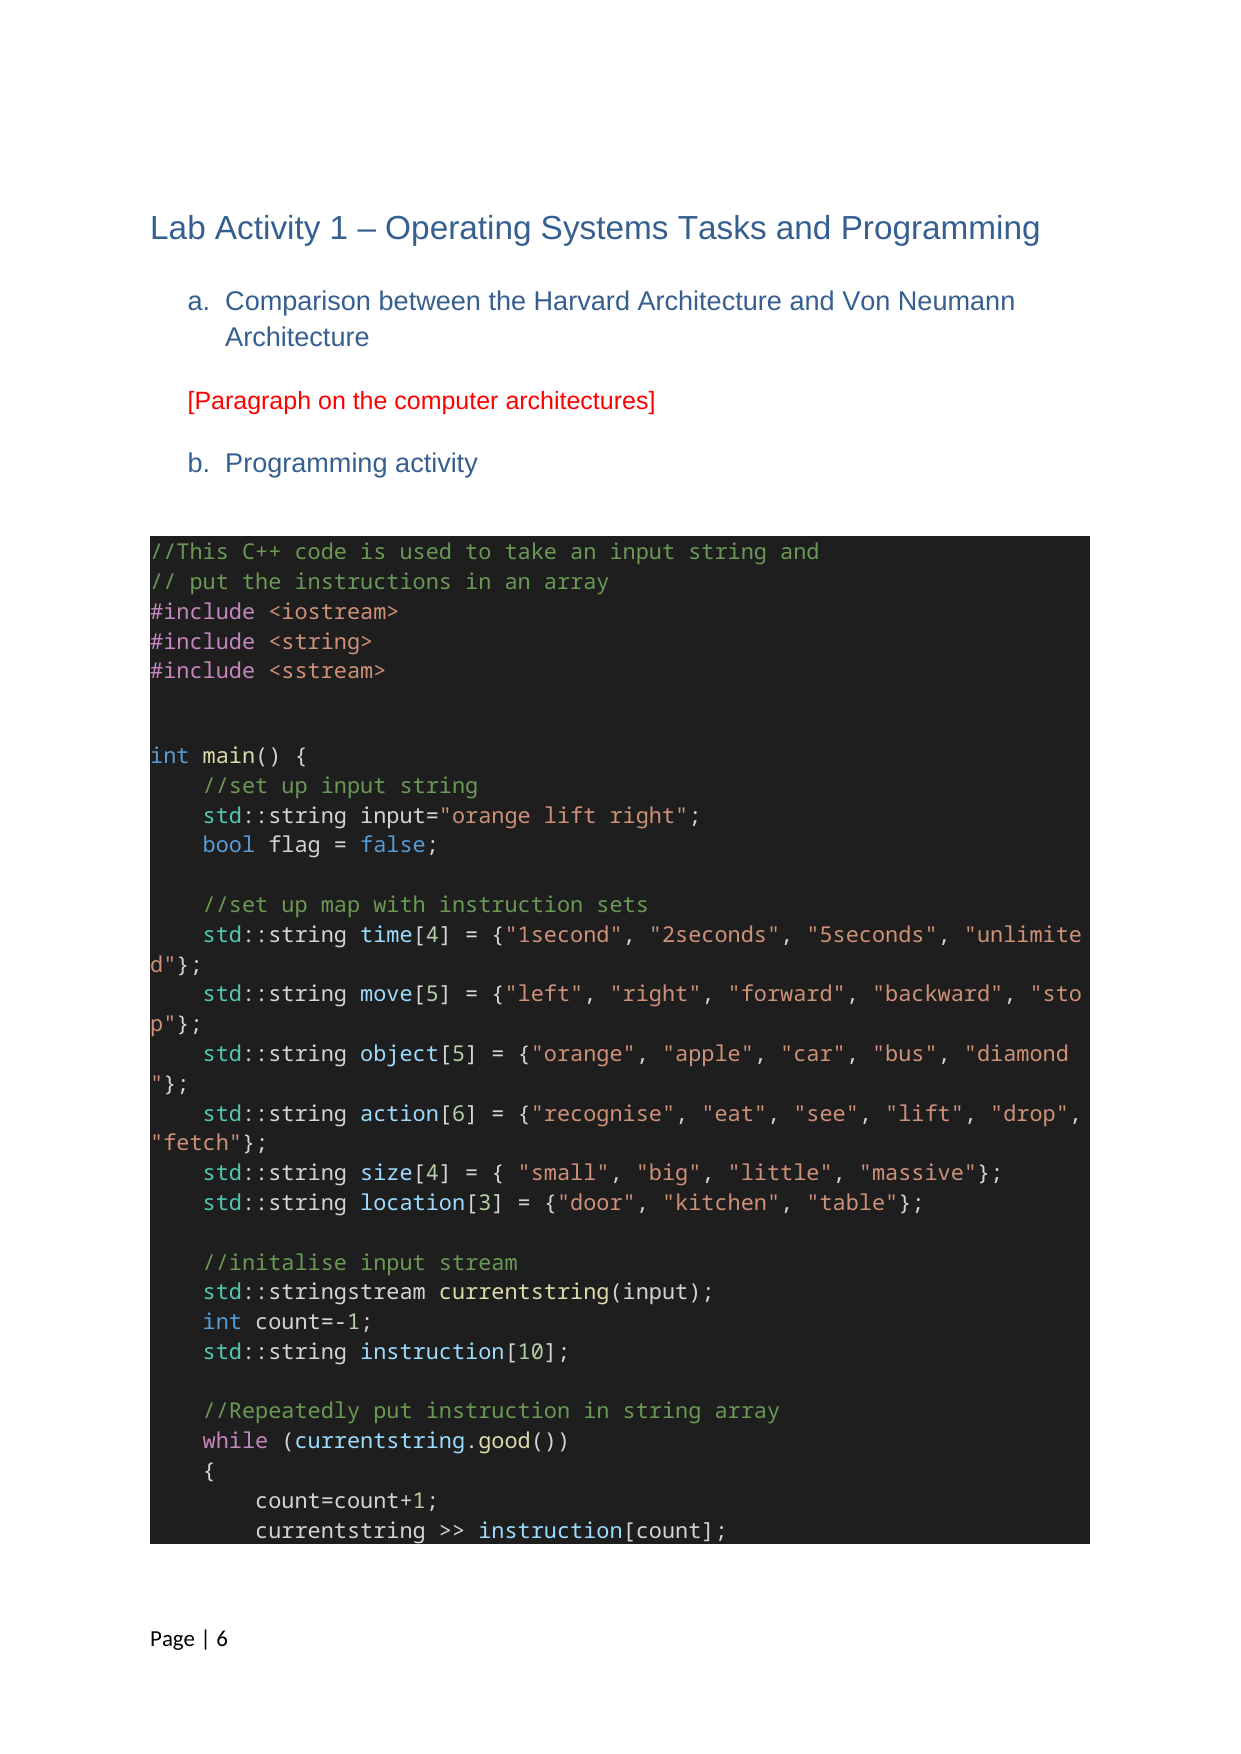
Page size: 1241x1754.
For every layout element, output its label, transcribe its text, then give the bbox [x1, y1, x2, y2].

text count=count+1; [150, 1485, 1090, 1515]
text std::stringstream currentstring(input); [150, 1276, 1090, 1306]
text //Repeatedly put instruction in string array [150, 1396, 1090, 1425]
text //initalise input stream [150, 1247, 1090, 1276]
text int main() { [150, 740, 1090, 770]
text #include <iostream> [150, 596, 1090, 626]
text //set up map with instruction sets [150, 889, 1090, 919]
text std::string location[3] = {"door", "kitchen", "table"}; [150, 1187, 1090, 1217]
text std::string move[5] = {"left", "right", "forward", "backward", "stop"}; [150, 978, 1090, 1038]
text std::string size[4] = { "small", "big", "little", "massive"}; [150, 1157, 1090, 1187]
text #include <string> [150, 626, 1090, 656]
text //set up input string [150, 770, 1090, 800]
text std::string instruction[10]; [150, 1336, 1090, 1366]
text //This C++ code is used to take an input string and [150, 536, 1090, 566]
text std::string object[5] = {"orange", "apple", "car", "bus", "diamond"}; [150, 1038, 1090, 1098]
text std::string input="orange lift right"; [150, 800, 1090, 829]
text std::string action[6] = {"recognise", "eat", "see", "lift", "drop", "fetch"}; [150, 1098, 1090, 1157]
subtitle Lab Activity 1 – Operating Systems Tasks and Programming [150, 208, 1090, 246]
text std::string time[4] = {"1second", "2seconds", "5seconds", "unlimited"}; [150, 919, 1090, 978]
text currentstring >> instruction[count]; [150, 1515, 1090, 1544]
text while (currentstring.good()) [150, 1425, 1090, 1455]
text #include <sstream> [150, 656, 1090, 685]
subtitle Comparison between the Harvard Architecture and Von Neumann Architecture [187, 285, 1090, 352]
text // put the instructions in an array [150, 566, 1090, 596]
subtitle Programming activity [187, 447, 1090, 479]
text bool flag = false; [150, 829, 1090, 859]
text { [150, 1455, 1090, 1485]
text [Paragraph on the computer architectures] [187, 386, 1090, 414]
text int count=-1; [150, 1306, 1090, 1336]
